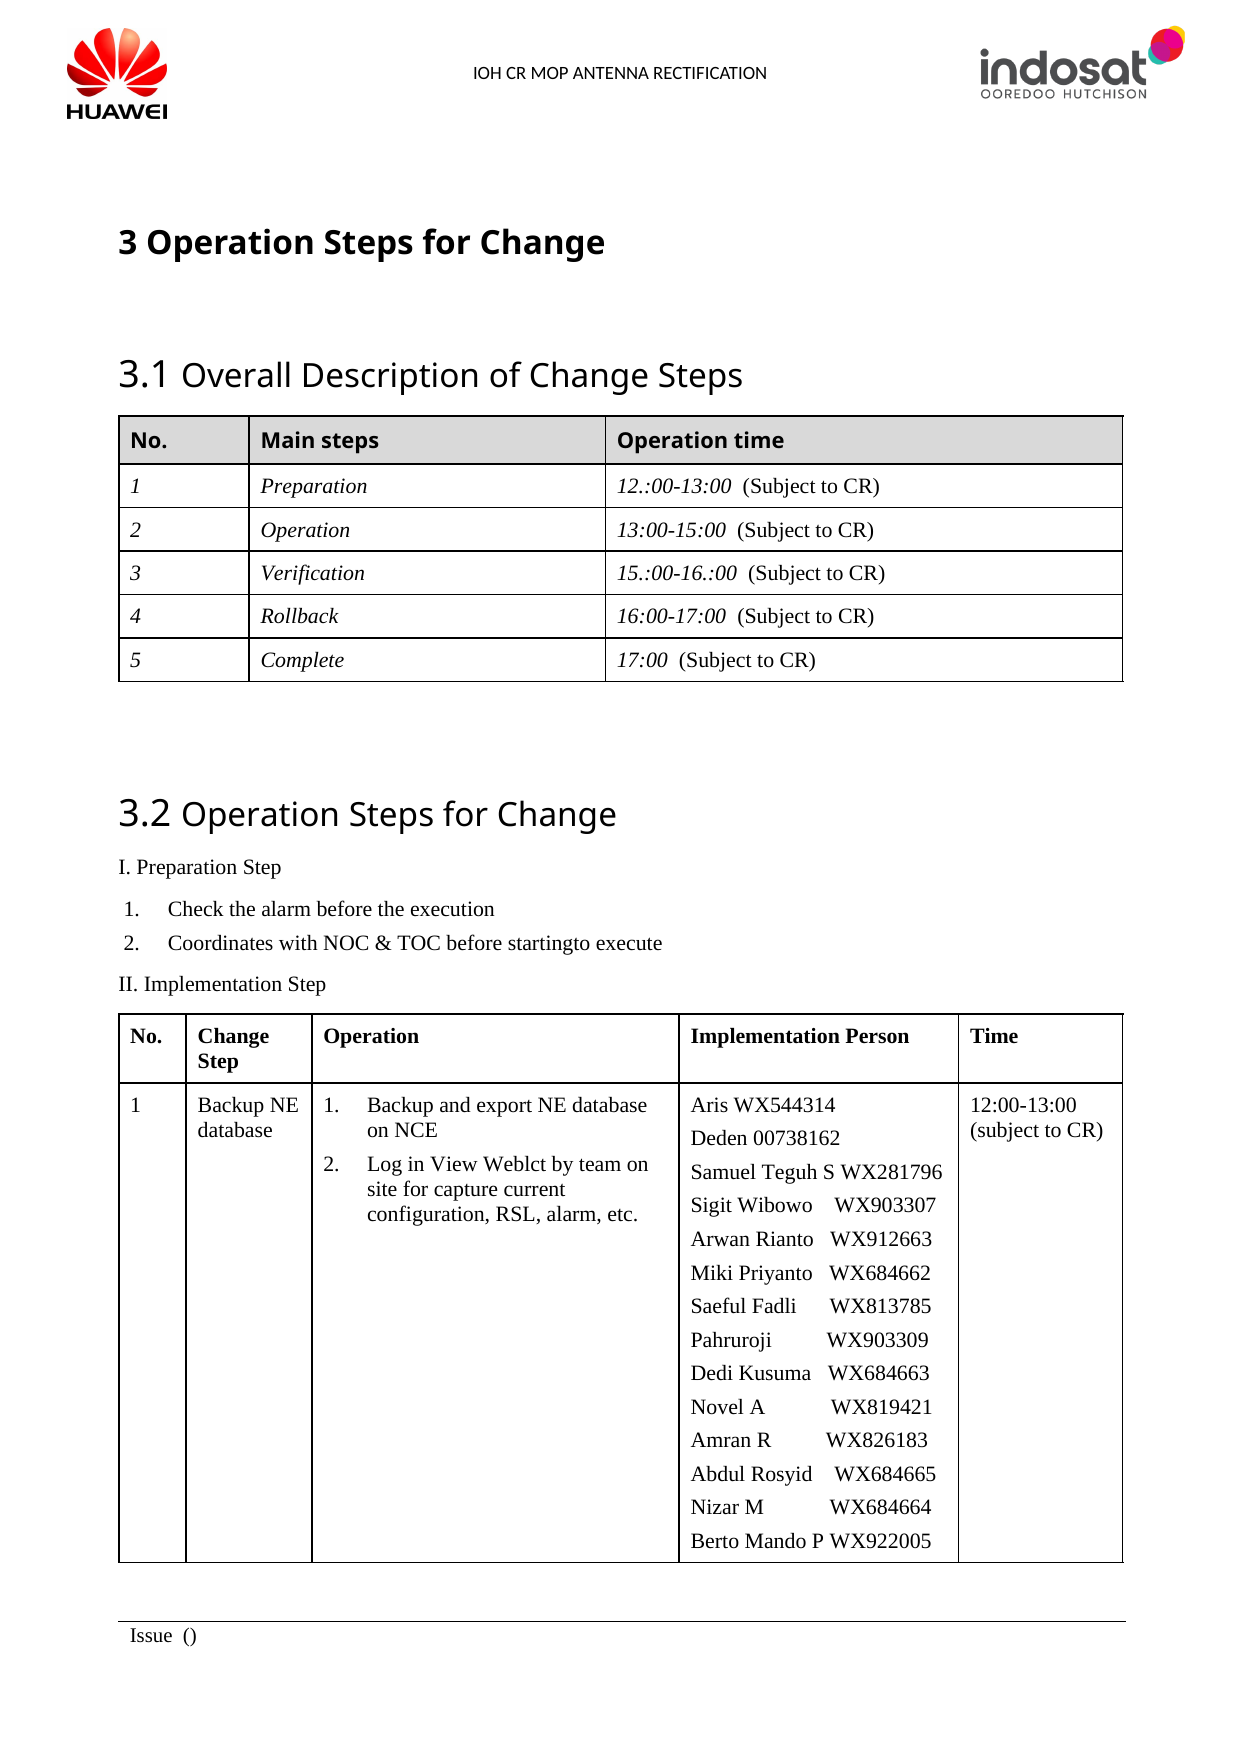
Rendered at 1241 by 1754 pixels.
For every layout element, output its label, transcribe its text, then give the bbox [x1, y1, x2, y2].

text I. Preparation Step [118, 854, 1122, 879]
table_cell 16:00-17:00 (Subject to CR) [606, 595, 1122, 637]
table_header Operation time [606, 417, 1122, 463]
table_cell 15.:00-16.:00 (Subject to CR) [606, 552, 1122, 594]
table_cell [959, 1084, 1122, 1561]
table_cell Backup NE database [187, 1084, 311, 1561]
table_cell 3 [120, 552, 248, 594]
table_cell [680, 1084, 958, 1561]
table_header Implementation Person [680, 1015, 958, 1082]
list Coordinates with NOC & TOC before startingto execute [123, 929, 1122, 955]
text II. Implementation Step [118, 971, 1122, 997]
table_header Main steps [250, 417, 605, 463]
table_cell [313, 1084, 678, 1561]
table_cell 5 [120, 639, 248, 681]
table_header No. [120, 1015, 185, 1082]
table_cell Complete [250, 639, 605, 681]
table_cell 12.:00-13:00 (Subject to CR) [606, 465, 1122, 507]
table_cell Operation [250, 508, 605, 550]
subtitle Overall Description of Change Steps [118, 348, 1122, 399]
table_header No. [120, 417, 248, 463]
table_header Operation [313, 1015, 678, 1082]
table_cell Rollback [250, 595, 605, 637]
list Check the alarm before the execution [123, 896, 1122, 921]
table_header Change Step [187, 1015, 311, 1082]
subtitle Operation Steps for Change [118, 219, 1122, 264]
table_cell Preparation [250, 465, 605, 507]
picture [947, 19, 1186, 107]
table_cell Verification [250, 552, 605, 594]
table_cell 1 [120, 1084, 185, 1561]
table_cell 4 [120, 595, 248, 637]
table_cell 13:00-15:00 (Subject to CR) [606, 508, 1122, 550]
subtitle Operation Steps for Change [118, 786, 1122, 837]
table_cell 1 [120, 465, 248, 507]
table_header Time [959, 1015, 1122, 1082]
picture [67, 28, 167, 119]
table_cell 17:00 (Subject to CR) [606, 639, 1122, 681]
table_cell 2 [120, 508, 248, 550]
